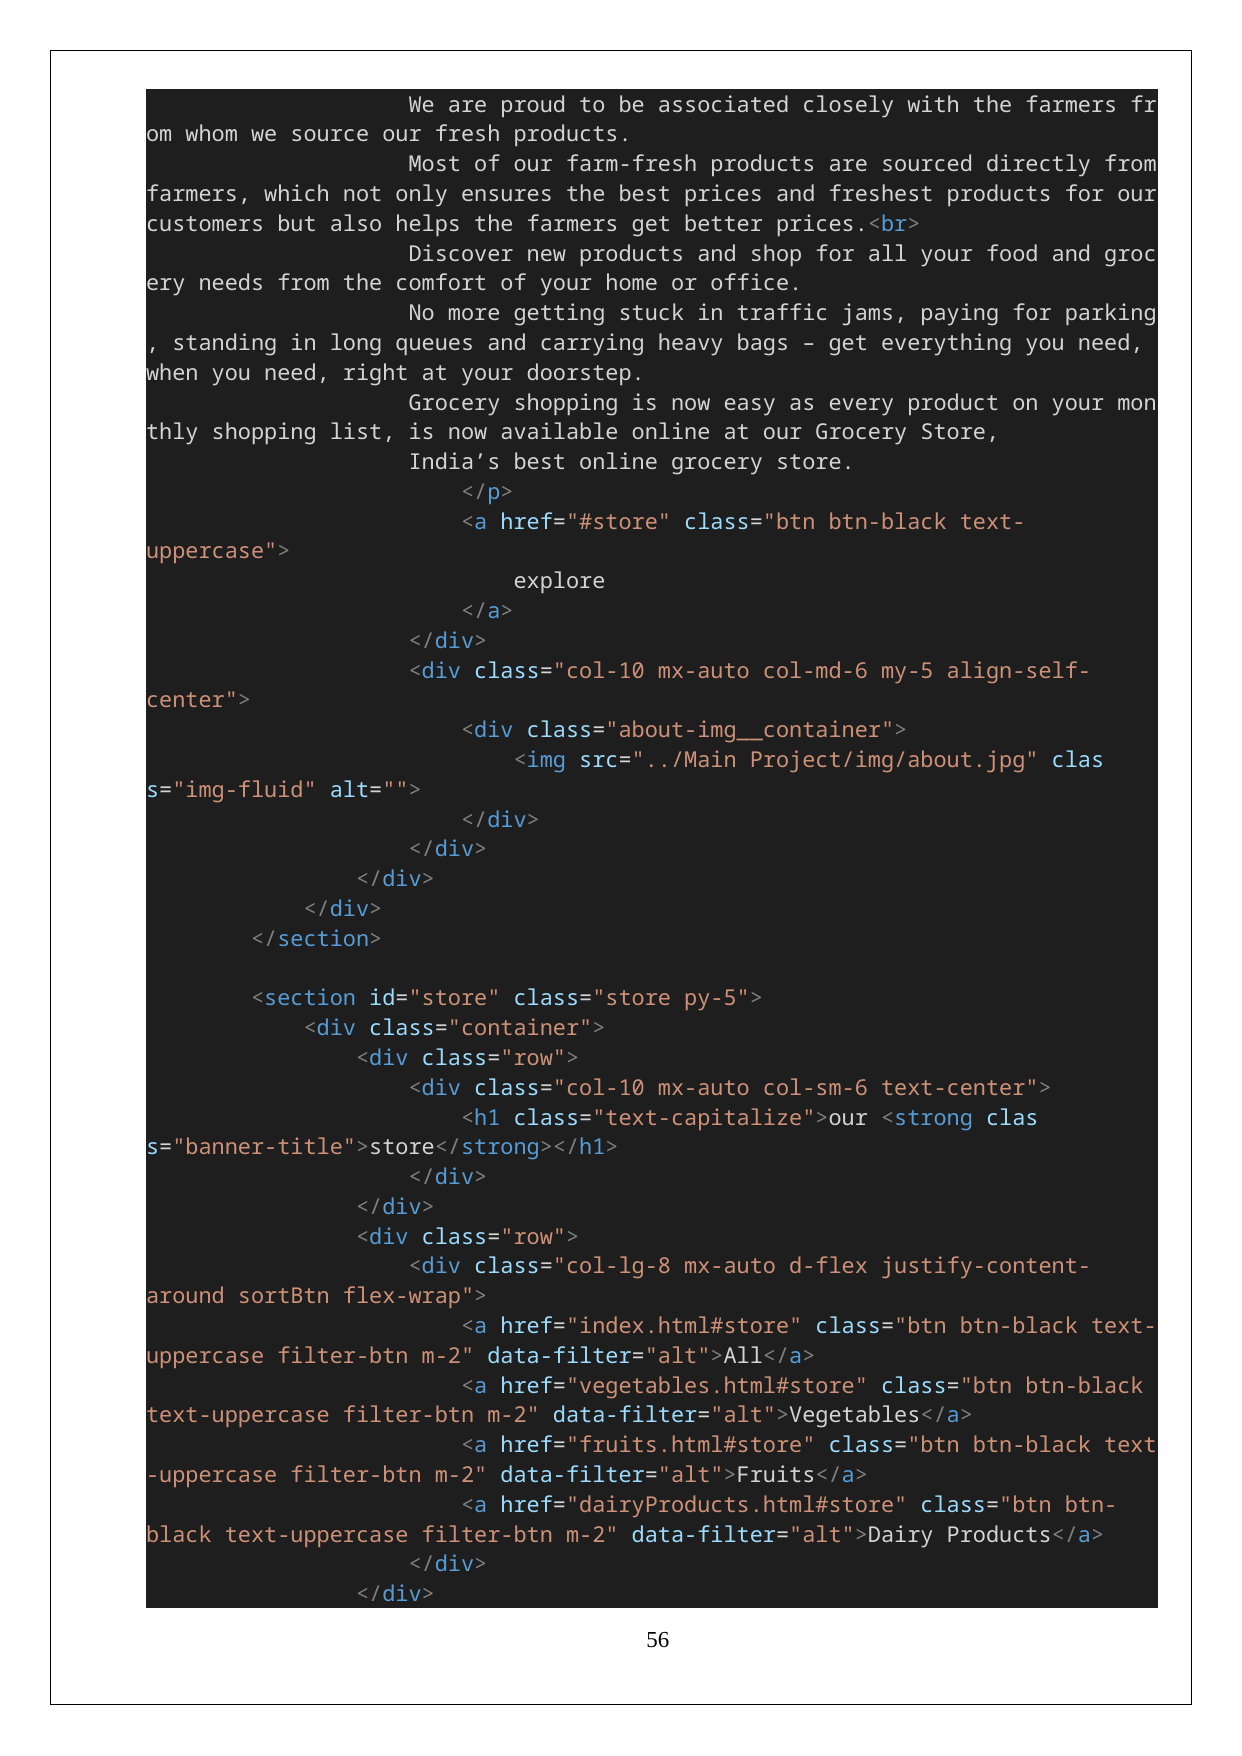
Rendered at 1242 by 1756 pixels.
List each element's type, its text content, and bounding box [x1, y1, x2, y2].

text <a href="index.html#store" class="btn btn-black text-uppercase filter-btn m-2" data-filter="alt">All</a> [146, 1310, 1158, 1370]
text <section id="store" class="store py-5"> [146, 982, 1158, 1012]
text <a href="fruits.html#store" class="btn btn-black text-uppercase filter-btn m-2" data-filter="alt">Fruits</a> [146, 1429, 1158, 1489]
text </div> [146, 833, 1158, 863]
text No more getting stuck in traffic jams, paying for parking, standing in long queues and carrying heavy bags – get everything you need, when you need, right at your doorstep. [146, 297, 1158, 387]
text <div class="col-lg-8 mx-auto d-flex justify-content-around sortBtn flex-wrap"> [146, 1251, 1158, 1310]
text Discover new products and shop for all your food and grocery needs from the comfort of your home or office. [146, 238, 1158, 297]
text <div class="row"> [146, 1221, 1158, 1251]
text <div class="col-10 mx-auto col-sm-6 text-center"> [146, 1072, 1158, 1102]
text Grocery shopping is now easy as every product on your monthly shopping list, is now available online at our Grocery Store, [146, 387, 1158, 446]
text <a href="dairyProducts.html#store" class="btn btn-black text-uppercase filter-btn m-2" data-filter="alt">Dairy Products</a> [146, 1489, 1158, 1548]
text </a> [146, 595, 1158, 625]
text </div> [146, 804, 1158, 833]
text <img src="../Main Project/img/about.jpg" class="img-fluid" alt=""> [146, 744, 1158, 804]
text Most of our farm-fresh products are sourced directly from farmers, which not only ensures the best prices and freshest products for our customers but also helps the farmers get better prices.<br> [146, 148, 1158, 238]
text <h1 class="text-capitalize">our <strong class="banner-title">store</strong></h1> [146, 1102, 1158, 1161]
text explore [146, 565, 1158, 595]
text </div> [146, 863, 1158, 893]
text <div class="container"> [146, 1012, 1158, 1042]
text <div class="row"> [146, 1042, 1158, 1072]
text </div> [146, 625, 1158, 655]
text </div> [146, 1191, 1158, 1221]
text </section> [146, 923, 1158, 953]
text </div> [146, 1548, 1158, 1578]
text <a href="#store" class="btn btn-black text-uppercase"> [146, 506, 1158, 565]
text <div class="about-img__container"> [146, 714, 1158, 744]
text </div> [146, 1161, 1158, 1191]
text We are proud to be associated closely with the farmers from whom we source our fresh products. [146, 89, 1158, 148]
text </p> [146, 476, 1158, 506]
text India’s best online grocery store. [146, 446, 1158, 476]
text <div class="col-10 mx-auto col-md-6 my-5 align-self-center"> [146, 655, 1158, 714]
text </div> [146, 1578, 1158, 1608]
text </div> [146, 893, 1158, 923]
text <a href="vegetables.html#store" class="btn btn-black text-uppercase filter-btn m-2" data-filter="alt">Vegetables</a> [146, 1370, 1158, 1429]
